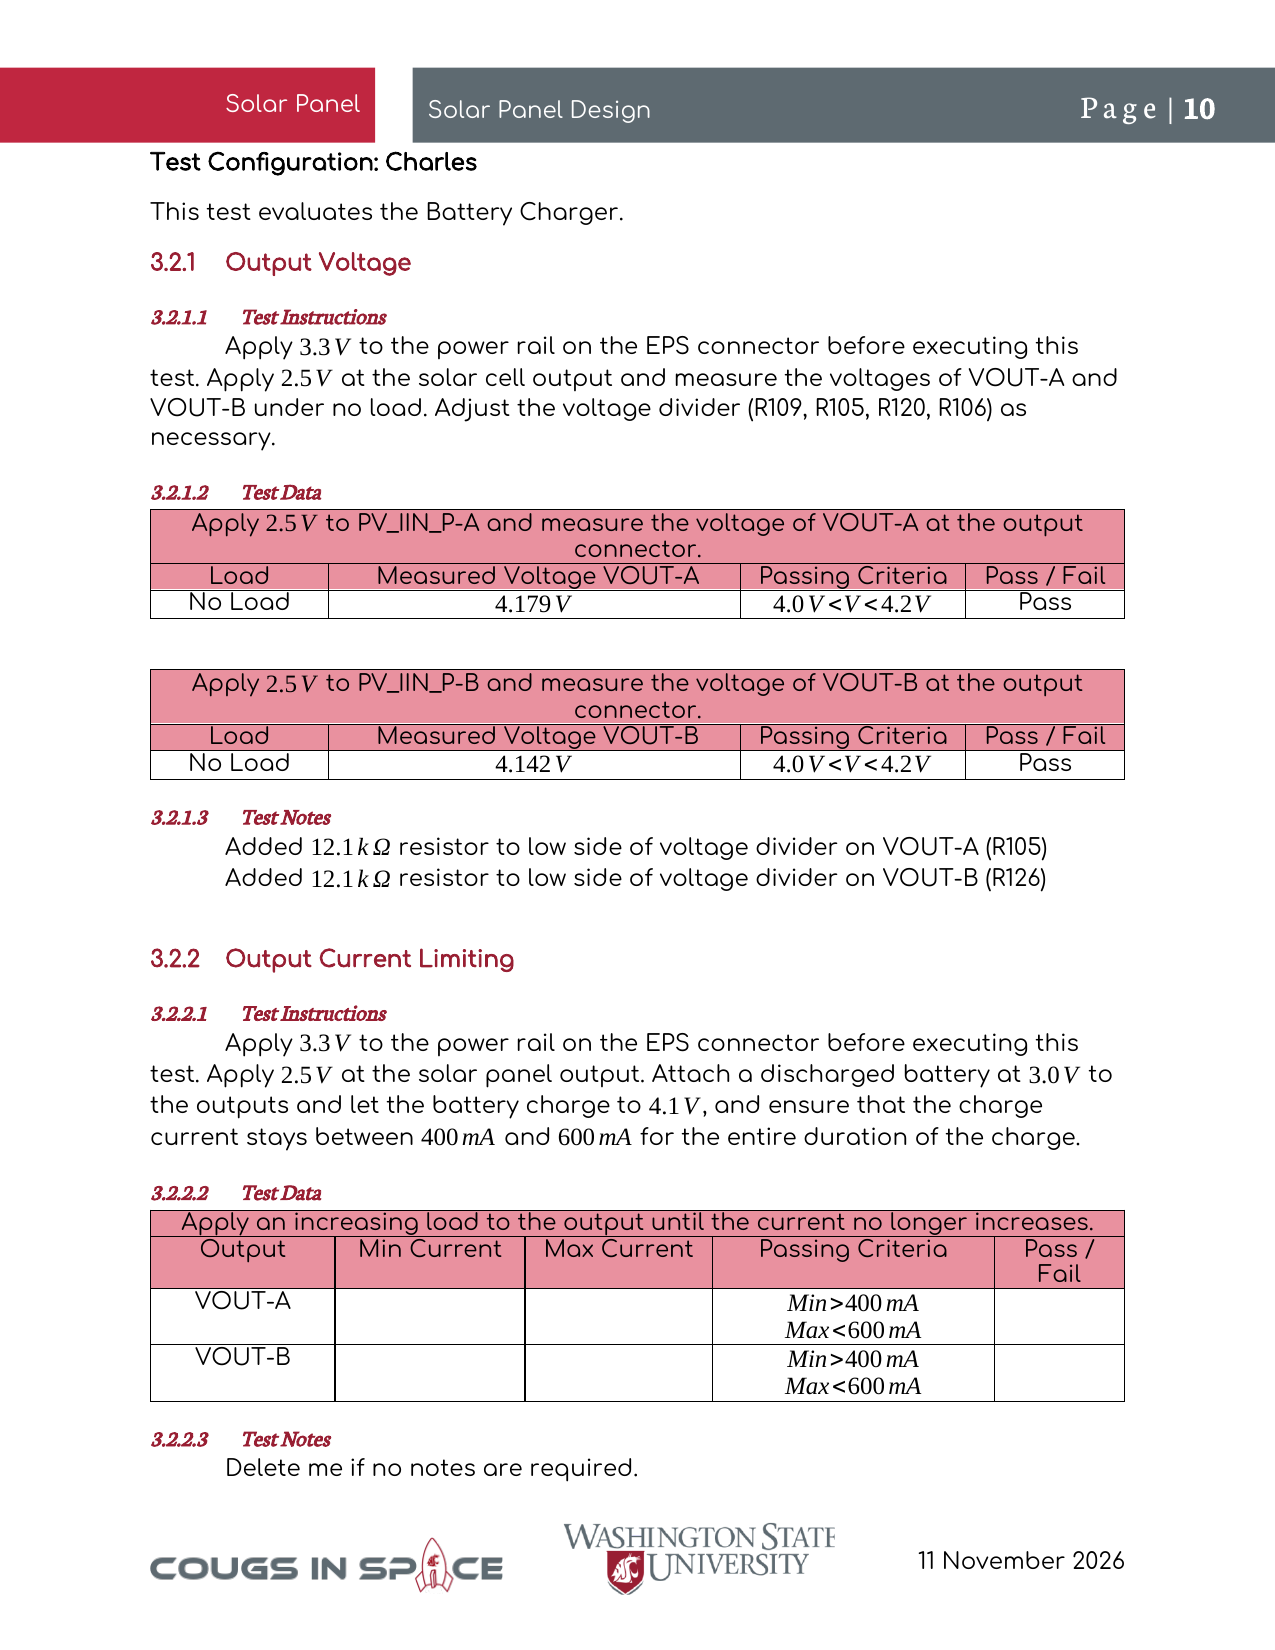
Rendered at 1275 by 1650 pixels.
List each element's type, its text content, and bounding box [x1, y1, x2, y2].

text Apply to the power rail on the EPS connector before executing this test. Apply at the solar cell output and measure the voltages of VOUT-A and VOUT-B under no load. Adjust the voltage divider (R109, R105, R120, R106) as necessary. [150, 333, 1125, 451]
table_cell [713, 1289, 994, 1344]
table_cell Pass / Fail [995, 1237, 1124, 1288]
table_cell Passing Criteria [713, 1237, 994, 1288]
text Test Configuration: Charles [150, 150, 1125, 176]
table_cell [329, 591, 740, 618]
subtitle Test Instructions [150, 997, 1125, 1026]
table_cell Max Current [526, 1237, 712, 1288]
subtitle Test Data [150, 1176, 1125, 1205]
table_cell [995, 1345, 1124, 1401]
table_cell [336, 1345, 524, 1401]
table_cell [741, 751, 965, 779]
table_cell Passing Criteria [741, 725, 965, 750]
table_cell No Load [151, 751, 328, 779]
subtitle Test Notes [150, 801, 1125, 829]
table_cell Pass / Fail [966, 564, 1124, 589]
table_cell Pass [966, 591, 1124, 618]
text Added resistor to low side of voltage divider on VOUT-A (R105) [225, 834, 1125, 861]
table_header Apply to PV_IIN_P-A and measure the voltage of VOUT-A at the output connector. [151, 510, 1124, 563]
table_header Apply an increasing load to the output until the current no longer increases. [151, 1211, 1124, 1236]
table_cell Pass [966, 751, 1124, 779]
table_cell [713, 1345, 994, 1401]
table_cell Output [151, 1237, 334, 1288]
text Apply to the power rail on the EPS connector before executing this test. Apply at the solar panel output. Attach a discharged battery at to the outputs and let the battery charge to , and ensure that the charge current stays between and for the entire duration of the charge. [150, 1030, 1125, 1152]
table_cell [336, 1289, 524, 1344]
table_cell Load [151, 725, 328, 750]
table_cell Min Current [336, 1237, 524, 1288]
subtitle Test Notes [150, 1422, 1125, 1451]
subtitle Output Current Limiting [150, 947, 1125, 972]
table_cell VOUT-A [151, 1289, 334, 1344]
subtitle Output Voltage [150, 250, 1125, 276]
picture [562, 1522, 835, 1594]
picture [150, 1537, 503, 1594]
table_cell No Load [151, 591, 328, 618]
text This test evaluates the Battery Charger. [150, 200, 1125, 226]
table_cell [526, 1345, 712, 1401]
text Delete me if no notes are required. [150, 1456, 1125, 1481]
table_cell Passing Criteria [741, 564, 965, 589]
table_cell [995, 1289, 1124, 1344]
table_cell Measured Voltage VOUT-B [329, 725, 740, 750]
table_header Apply to PV_IIN_P-B and measure the voltage of VOUT-B at the output connector. [151, 670, 1124, 723]
table_cell VOUT-B [151, 1345, 334, 1401]
text Added resistor to low side of voltage divider on VOUT-B (R126) [225, 865, 1125, 893]
table_cell [526, 1289, 712, 1344]
table_cell [741, 591, 965, 618]
table_cell Pass / Fail [966, 725, 1124, 750]
table_cell [329, 751, 740, 779]
subtitle Test Instructions [150, 300, 1125, 329]
table_cell Measured Voltage VOUT-A [329, 564, 740, 589]
subtitle Test Data [150, 476, 1125, 504]
table_cell Load [151, 564, 328, 589]
